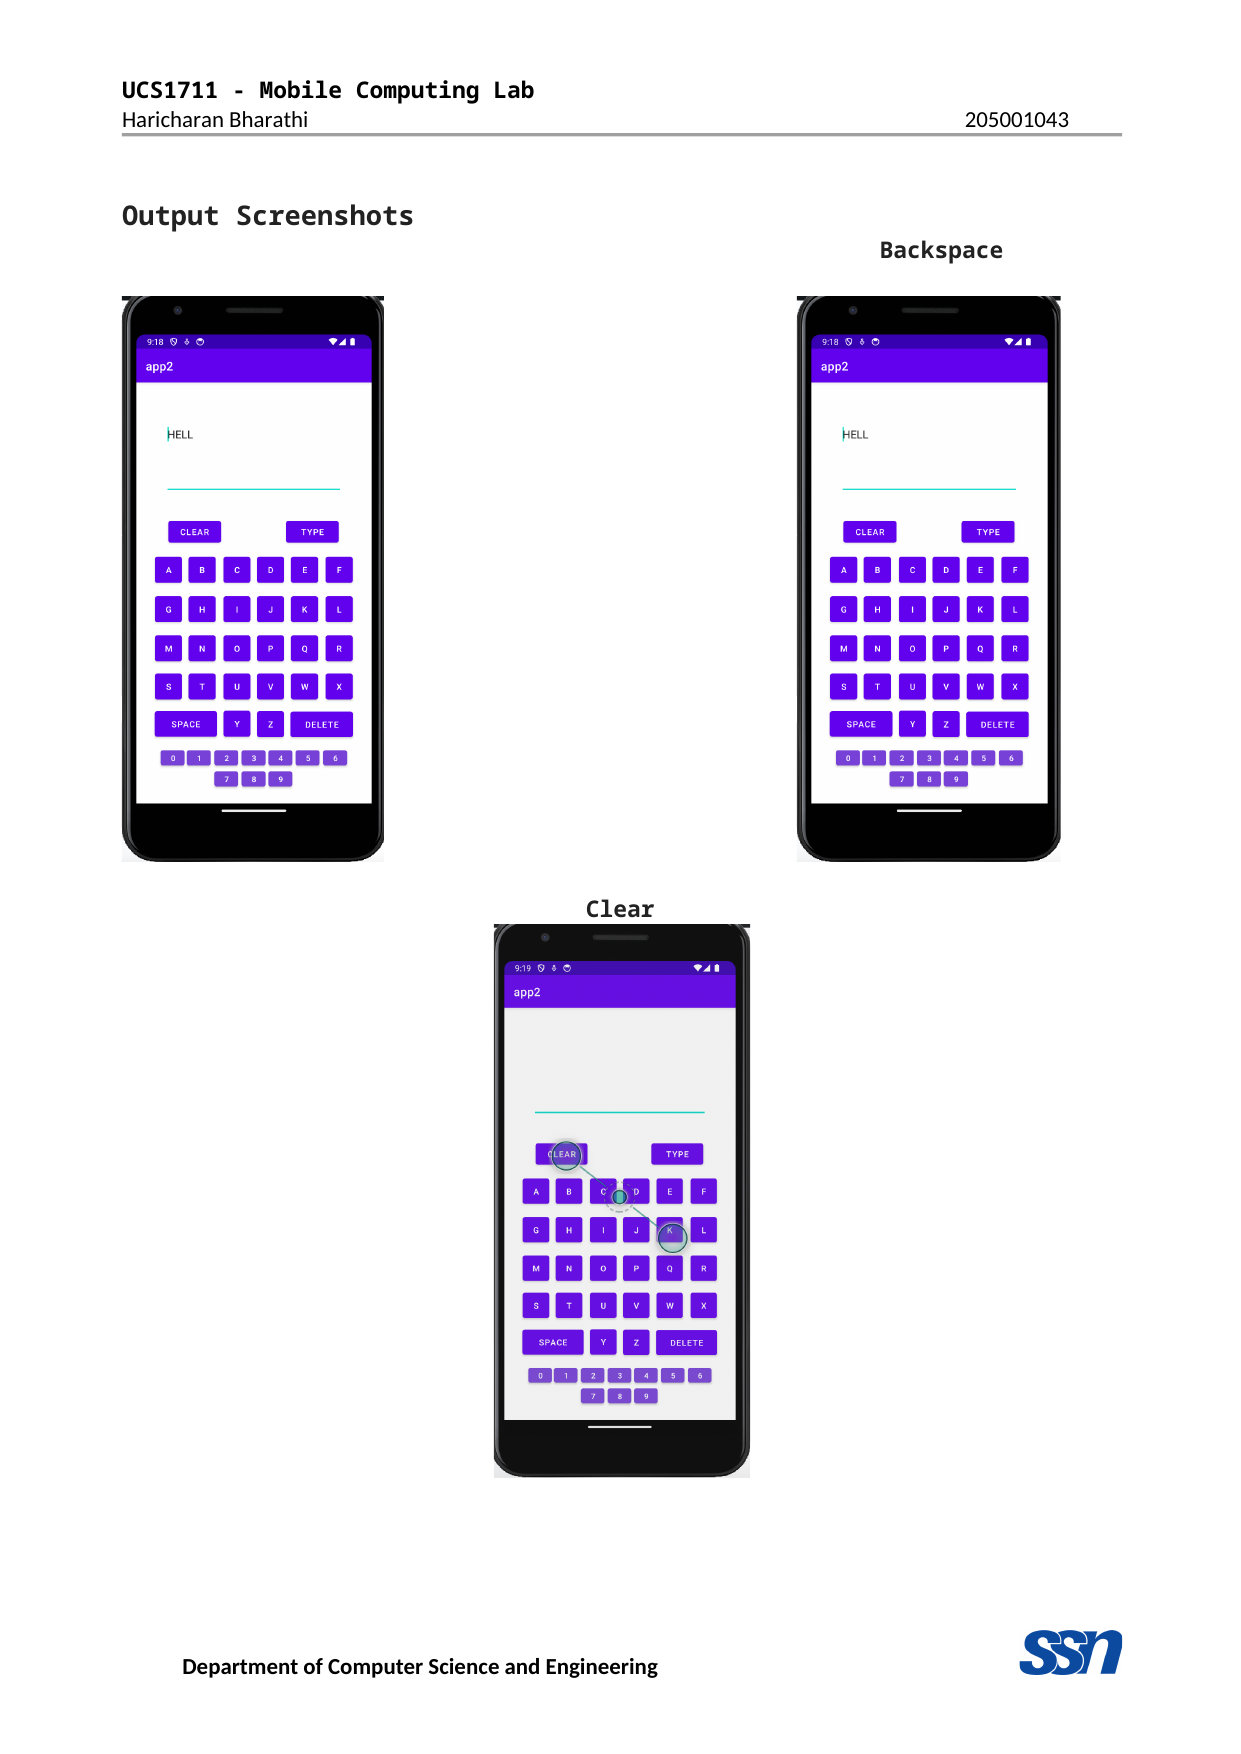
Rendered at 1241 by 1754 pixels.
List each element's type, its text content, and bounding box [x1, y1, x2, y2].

picture [493, 924, 751, 1478]
picture [121, 296, 384, 862]
text Backspace [797, 234, 1122, 265]
text Clear [497, 893, 1122, 924]
picture [1019, 1630, 1123, 1675]
text Output Screenshots [122, 197, 1122, 234]
picture [796, 296, 1061, 862]
